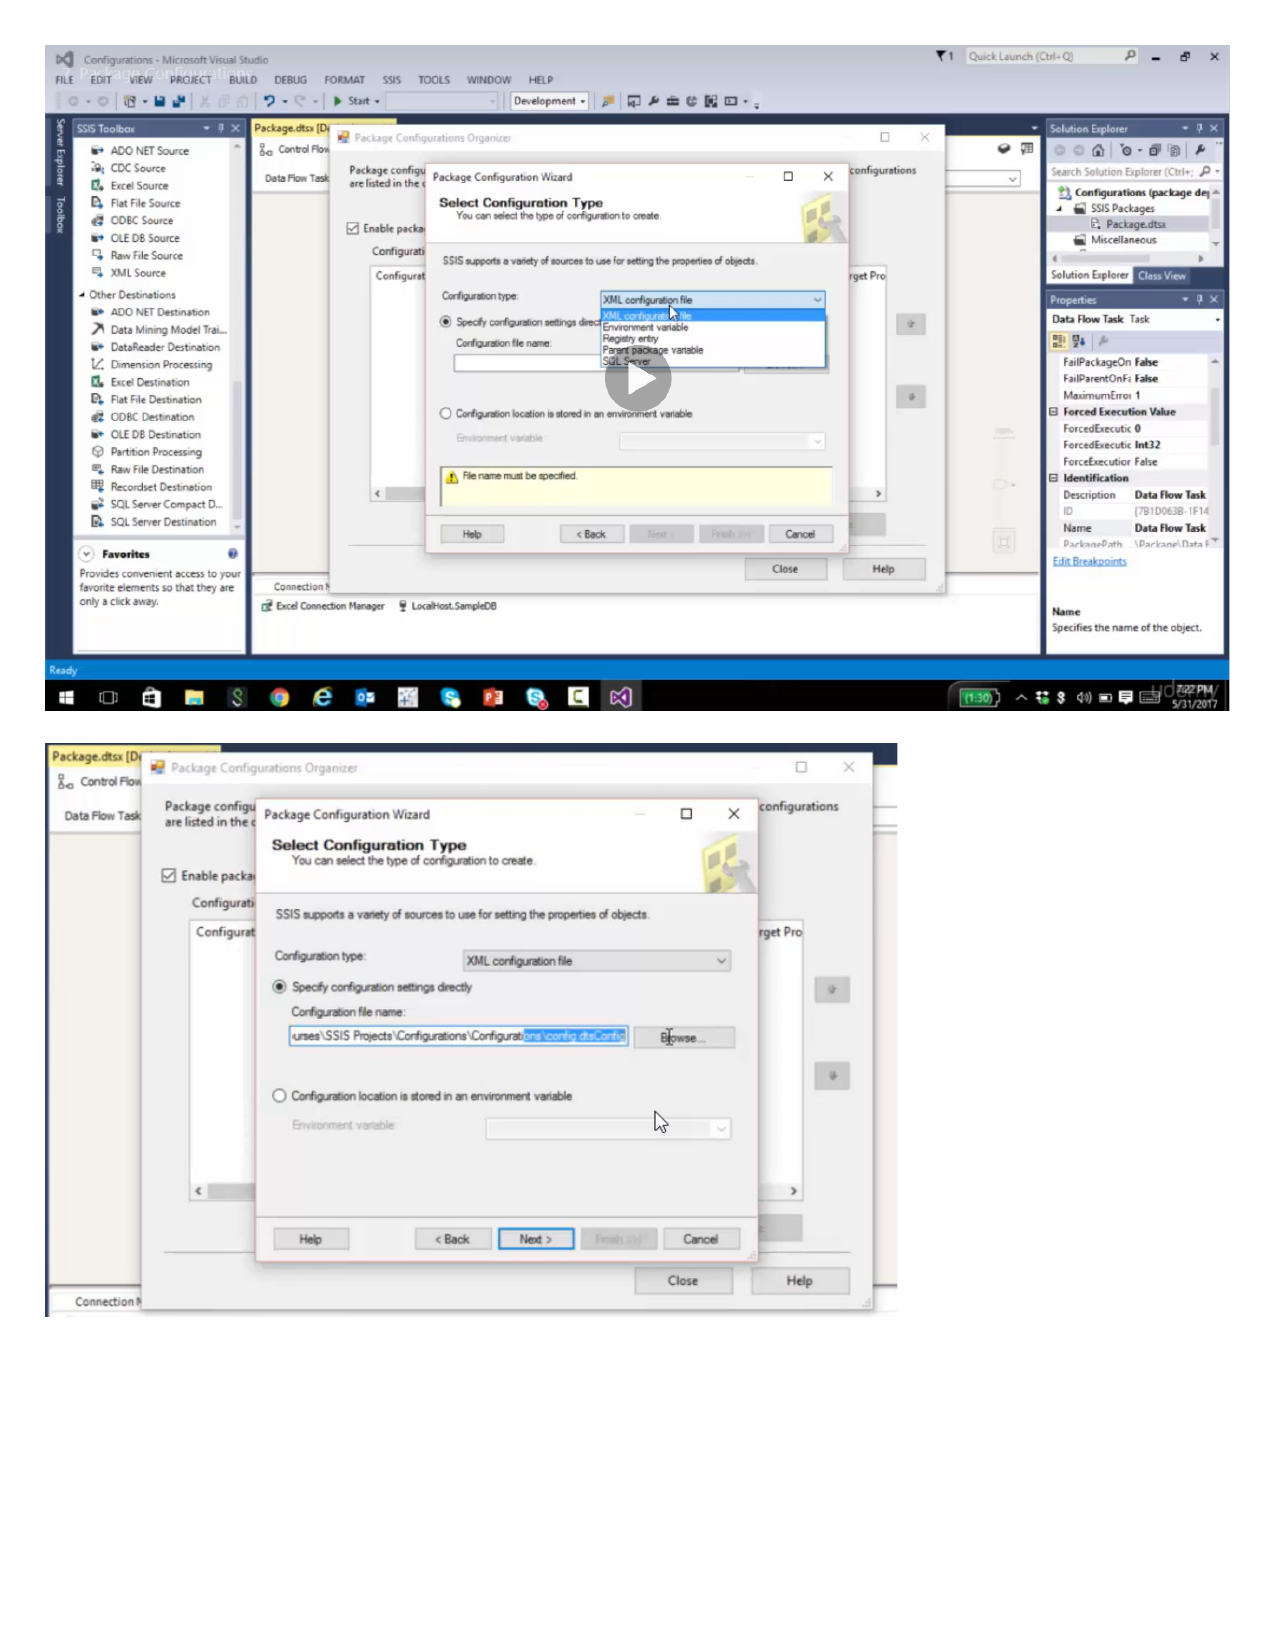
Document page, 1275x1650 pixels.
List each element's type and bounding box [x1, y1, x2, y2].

picture [45, 45, 1230, 711]
picture [45, 743, 898, 1317]
